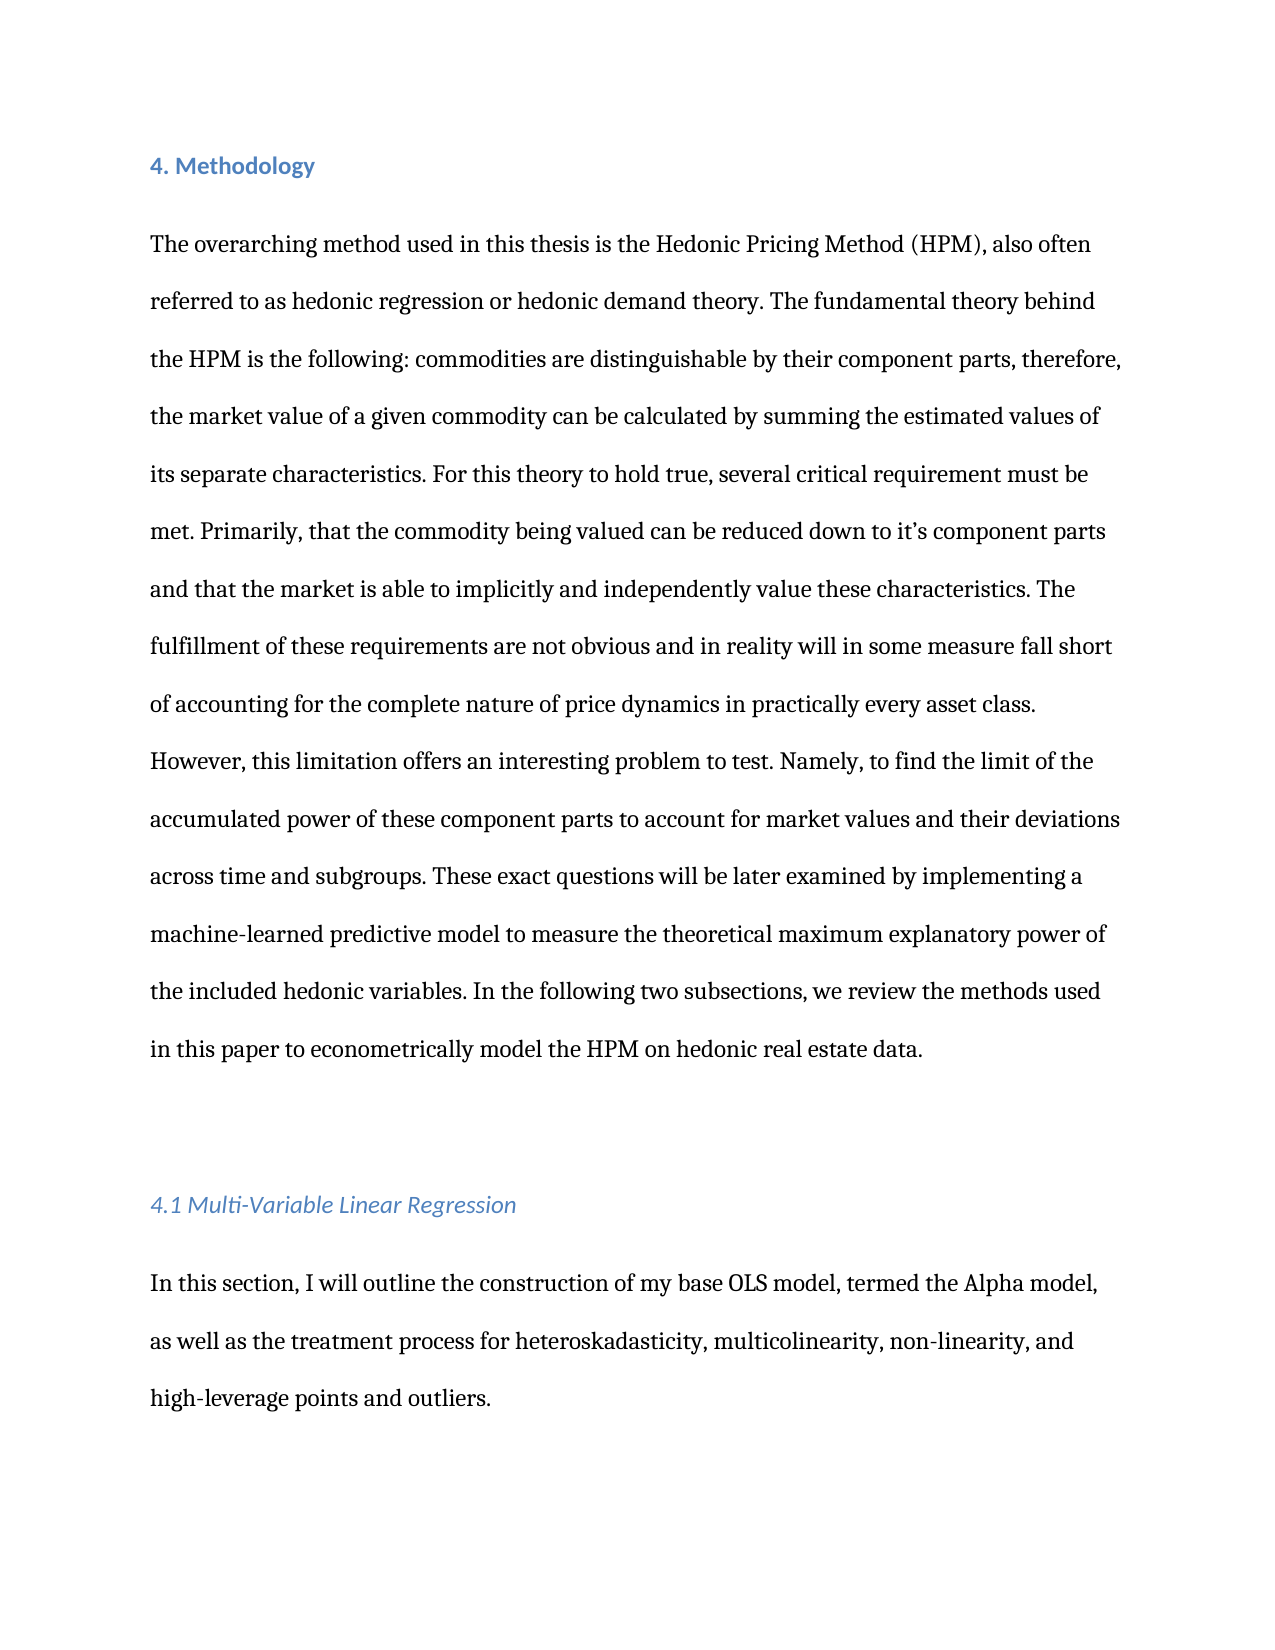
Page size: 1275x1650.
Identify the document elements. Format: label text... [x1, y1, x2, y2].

subtitle 4.1 Multi-Variable Linear Regression [150, 1189, 1125, 1220]
text The overarching method used in this thesis is the Hedonic Pricing Method (HPM), also often referred to as hedonic regression or hedonic demand theory. The fundamental theory behind the HPM is the following: commodities are distinguishable by their component parts, therefore, the market value of a given commodity can be calculated by summing the estimated values of its separate characteristics. For this theory to hold true, several critical requirement must be met. Primarily, that the commodity being valued can be reduced down to it’s component parts and that the market is able to implicitly and independently value these characteristics. The fulfillment of these requirements are not obvious and in reality will in some measure fall short of accounting for the complete nature of price dynamics in practically every asset class. However, this limitation offers an interesting problem to test. Namely, to find the limit of the accumulated power of these component parts to account for market values and their deviations across time and subgroups. These exact questions will be later examined by implementing a machine-learned predictive model to measure the theoretical maximum explanatory power of the included hedonic variables. In the following two subsections, we review the methods used in this paper to econometrically model the HPM on hedonic real estate data. [150, 230, 1125, 1063]
text In this section, I will outline the construction of my base OLS model, termed the Alpha model, as well as the treatment process for heteroskadasticity, multicolinearity, non-linearity, and high-leverage points and outliers. [150, 1269, 1125, 1413]
subtitle 4. Methodology [150, 150, 1125, 181]
